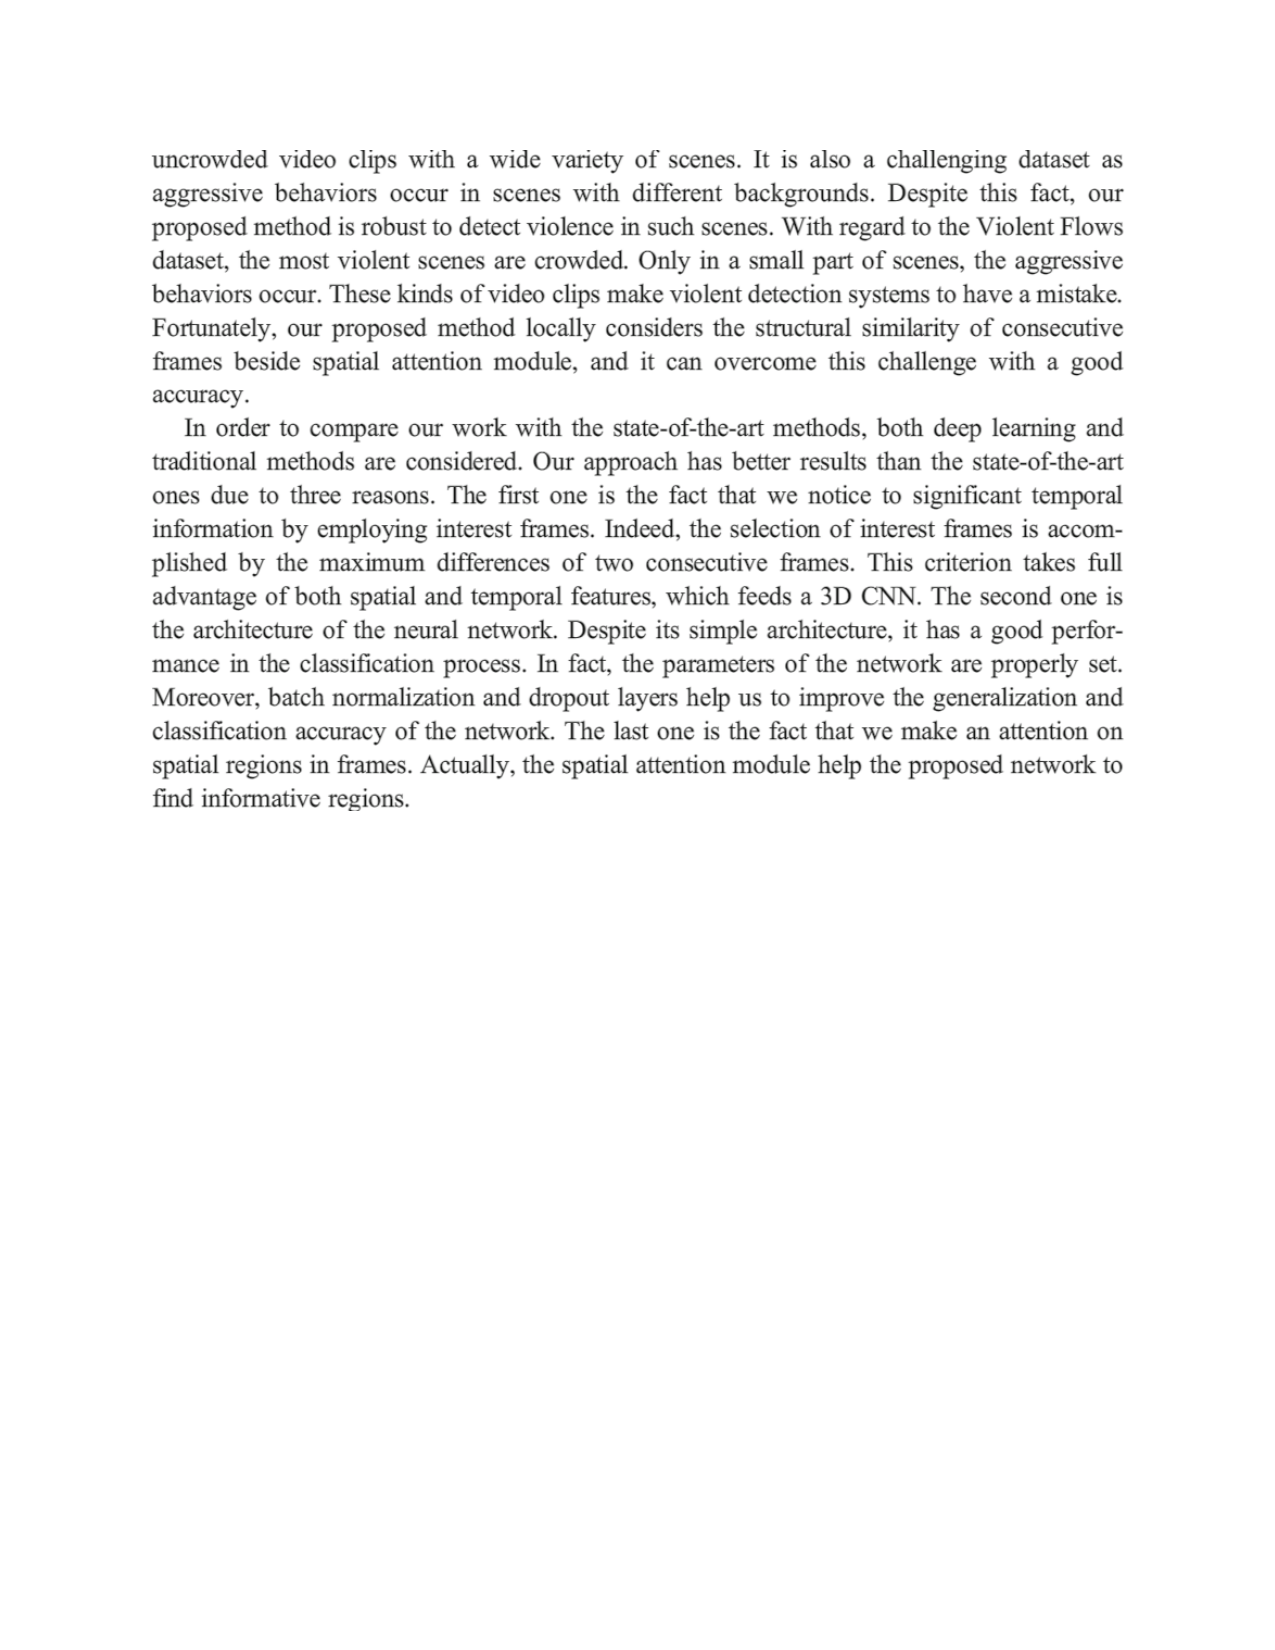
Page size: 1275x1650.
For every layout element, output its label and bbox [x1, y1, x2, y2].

picture [150, 150, 1125, 811]
